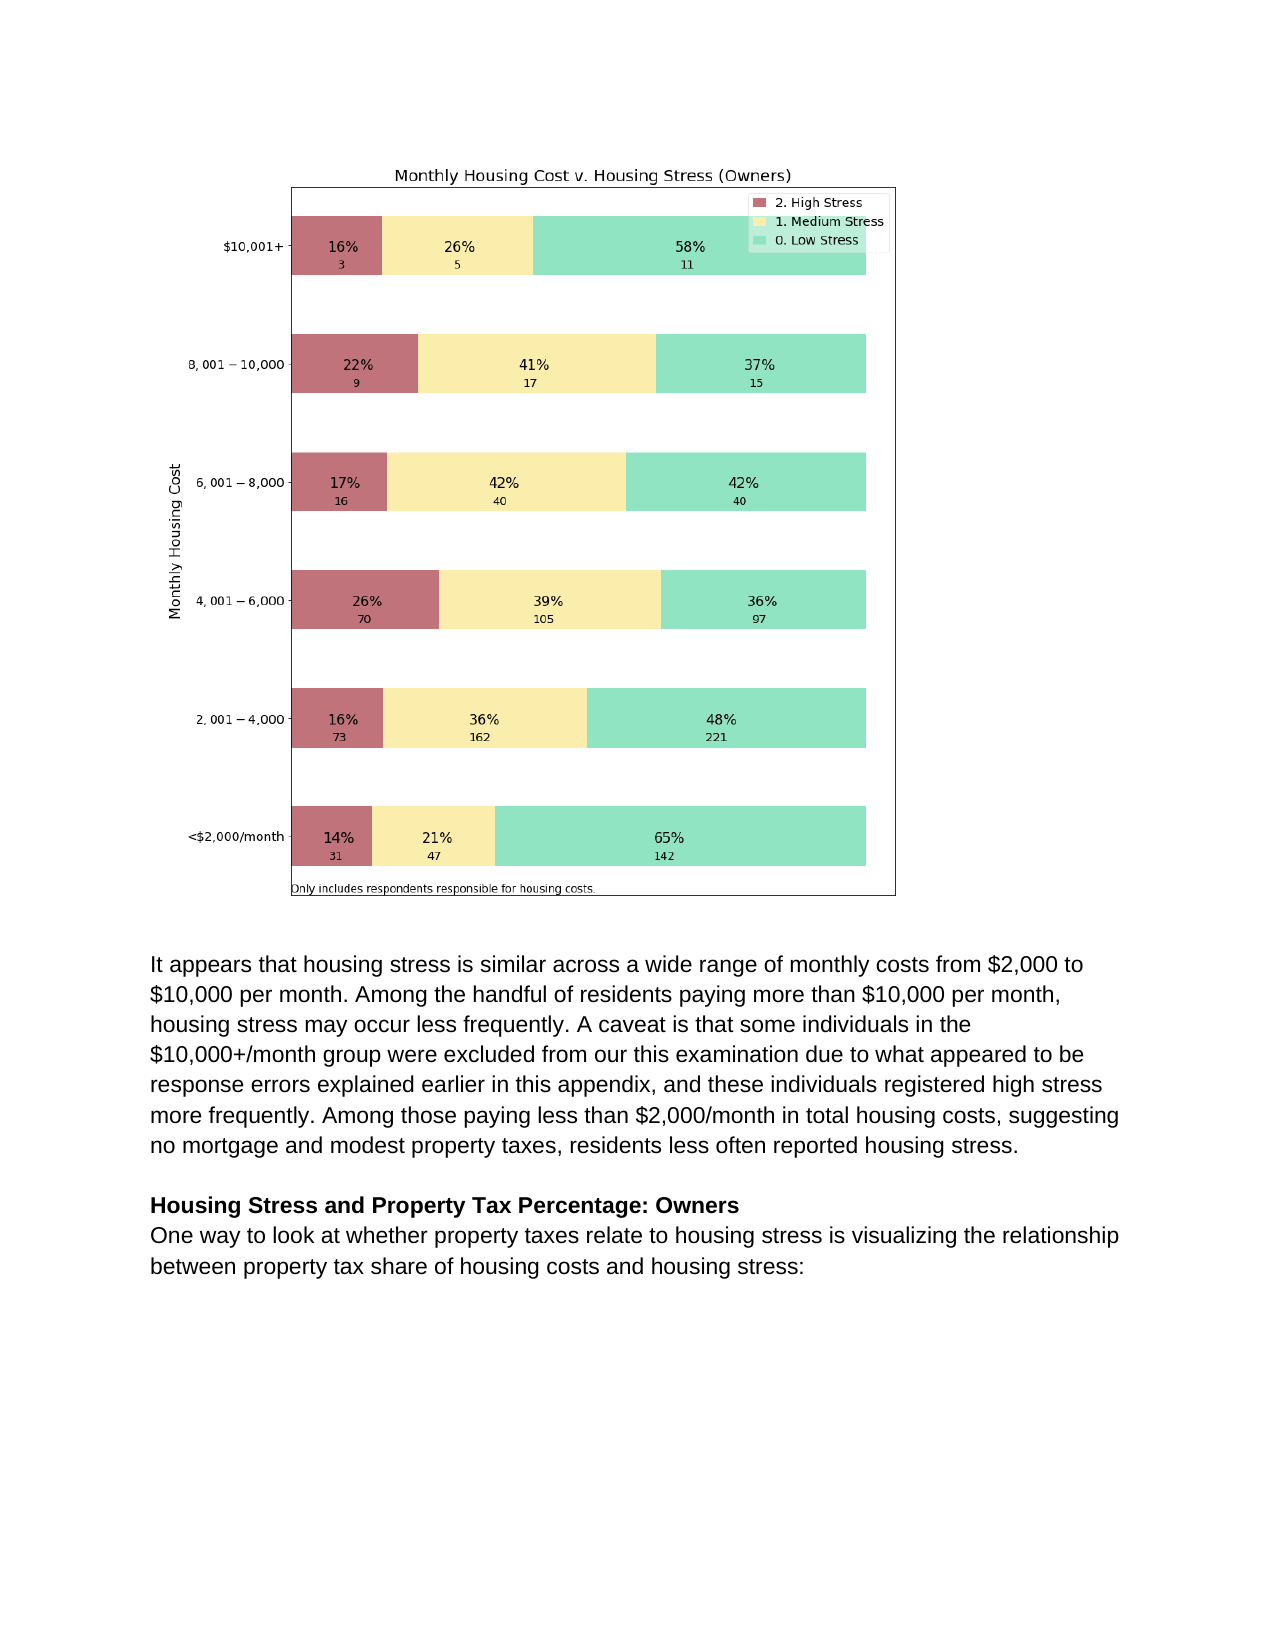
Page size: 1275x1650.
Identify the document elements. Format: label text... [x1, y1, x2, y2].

text Housing Stress and Property Tax Percentage: Owners [150, 1192, 1125, 1218]
picture [150, 150, 917, 917]
text One way to look at whether property taxes relate to housing stress is visualizing the relationship between property tax share of housing costs and housing stress: [150, 1222, 1125, 1279]
text It appears that housing stress is similar across a wide range of monthly costs from $2,000 to $10,000 per month. Among the handful of residents paying more than $10,000 per month, housing stress may occur less frequently. A caveat is that some individuals in the $10,000+/month group were excluded from our this examination due to what appeared to be response errors explained earlier in this appendix, and these individuals registered high stress more frequently. Among those paying less than $2,000/month in total housing costs, suggesting no mortgage and modest property taxes, residents less often reported housing stress. [150, 951, 1125, 1158]
